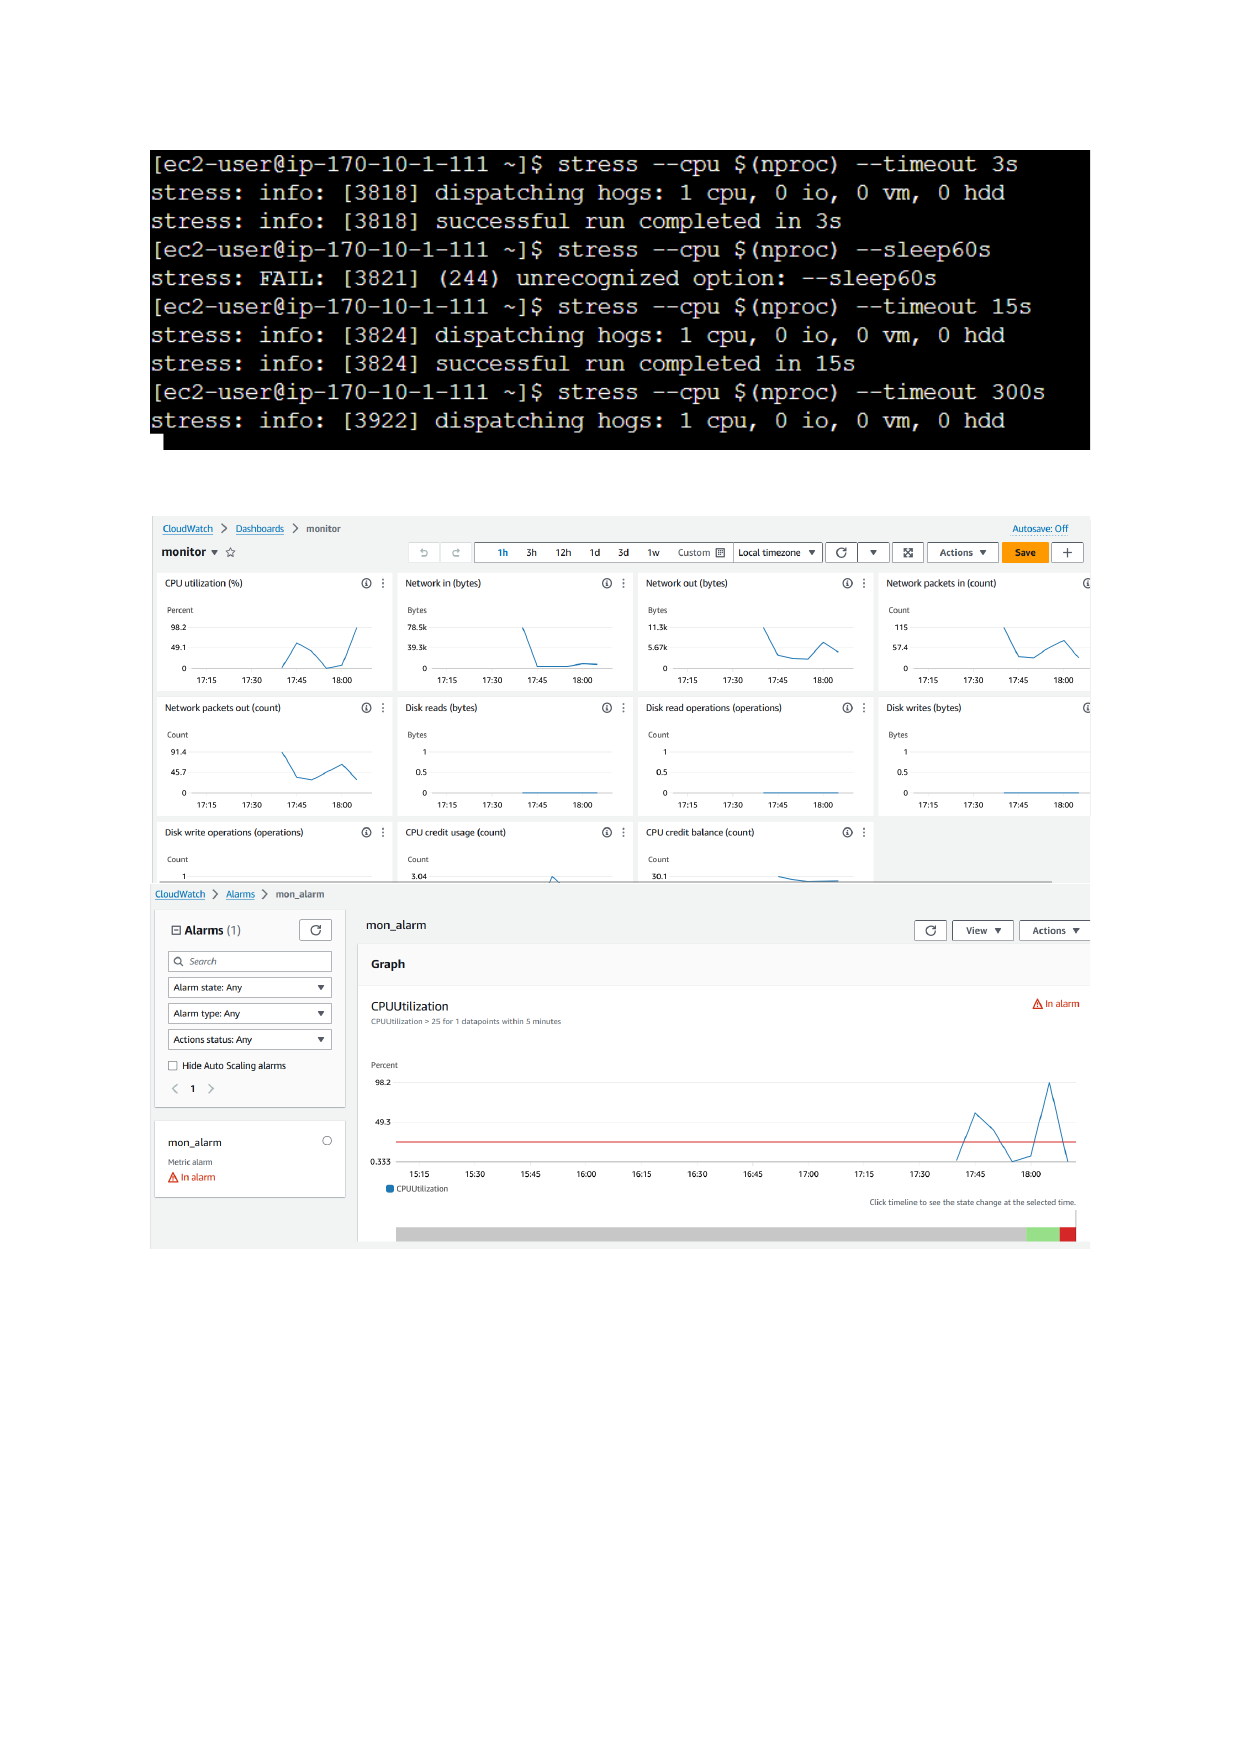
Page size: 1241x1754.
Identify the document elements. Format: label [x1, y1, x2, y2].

picture [150, 150, 1091, 450]
picture [150, 884, 1091, 1249]
picture [150, 516, 1091, 883]
